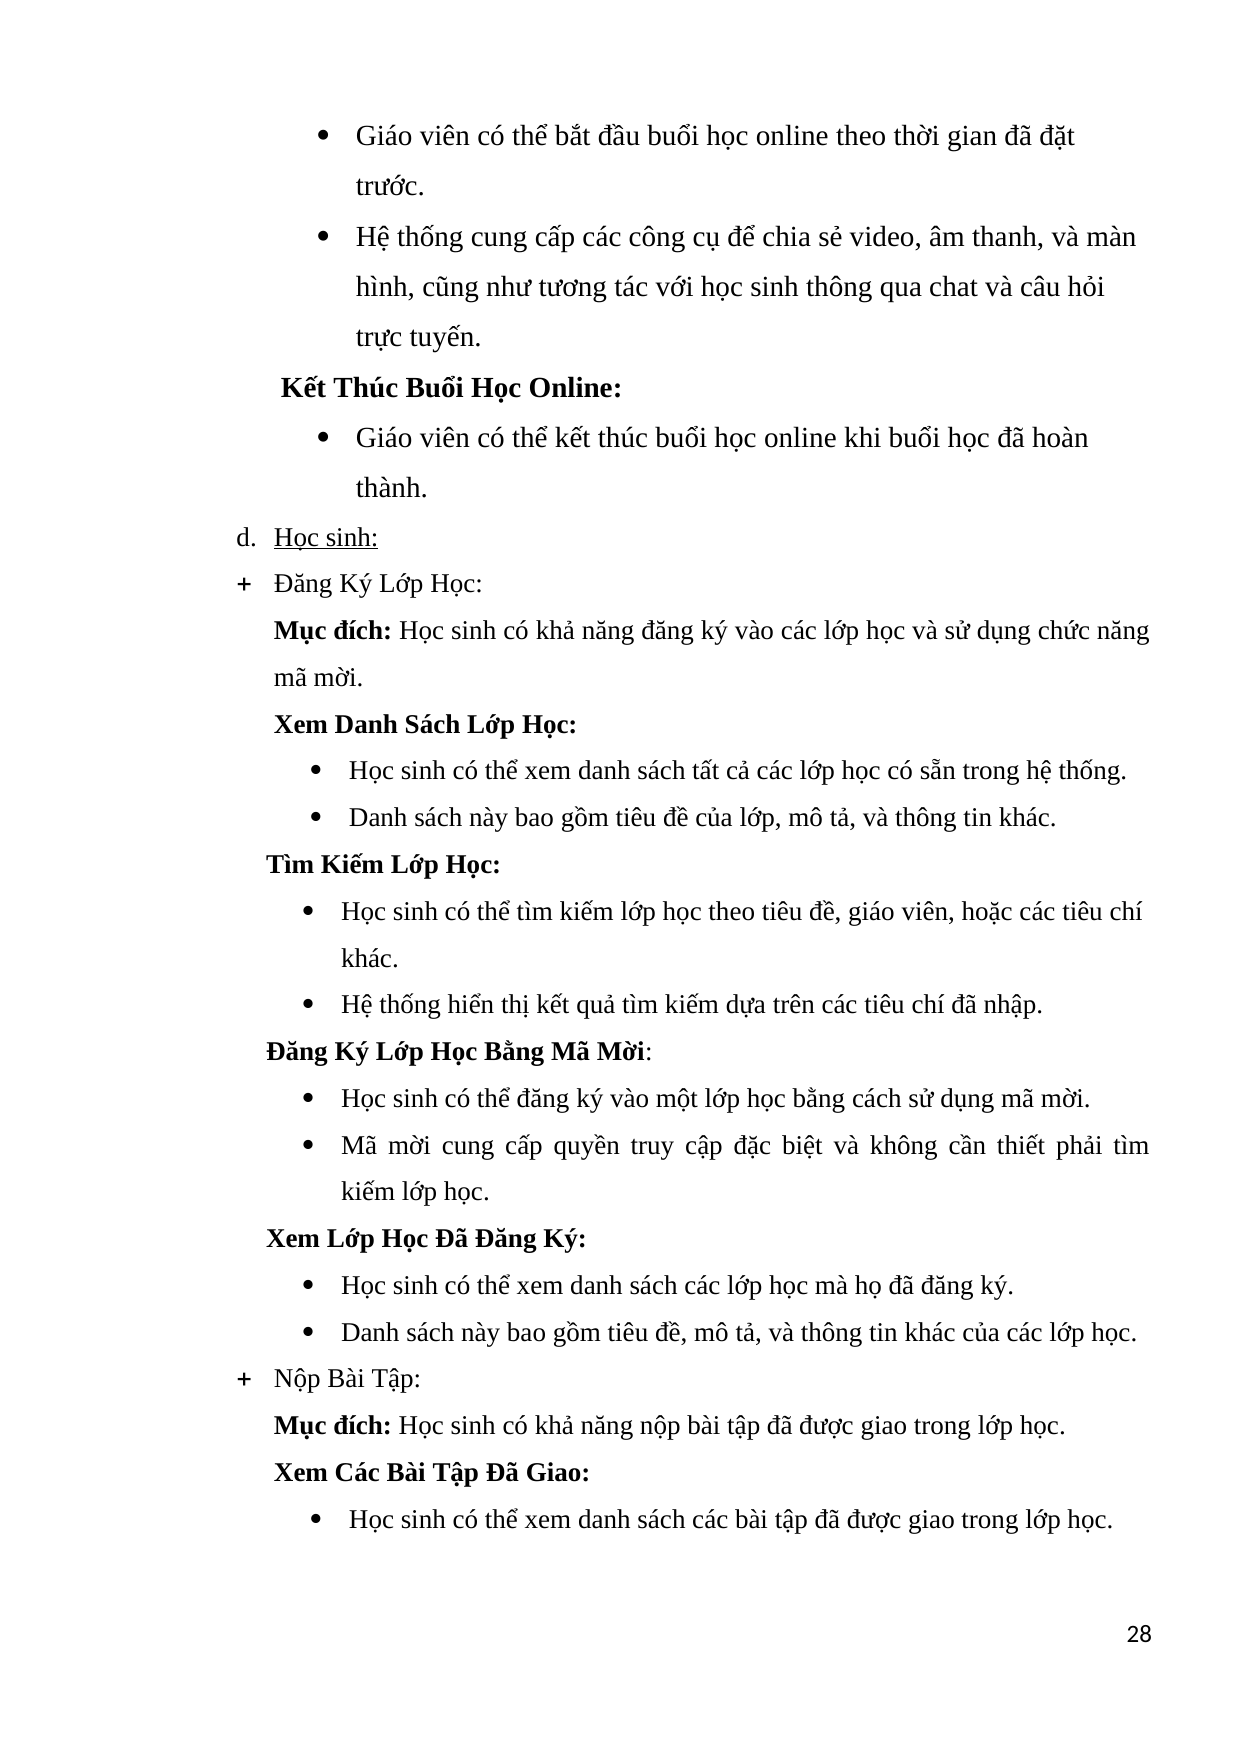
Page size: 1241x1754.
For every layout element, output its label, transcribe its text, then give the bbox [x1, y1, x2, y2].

list Xem Danh Sách Lớp Học: [274, 708, 1152, 739]
list Xem Lớp Học Đã Đăng Ký: [266, 1222, 1152, 1253]
list Hệ thống cung cấp các công cụ để chia sẻ video, âm thanh, và màn hình, cũng như tương tác với học sinh thông qua chat và câu hỏi trực tuyến. [318, 219, 1152, 353]
list Hệ thống hiển thị kết quả tìm kiếm dựa trên các tiêu chí đã nhập. [303, 988, 1152, 1019]
list Danh sách này bao gồm tiêu đề của lớp, mô tả, và thông tin khác. [311, 801, 1152, 833]
list Nộp Bài Tập: [236, 1363, 1152, 1394]
list Danh sách này bao gồm tiêu đề, mô tả, và thông tin khác của các lớp học. [303, 1316, 1152, 1347]
list Học sinh có thể xem danh sách các lớp học mà họ đã đăng ký. [303, 1269, 1152, 1300]
list Mã mời cung cấp quyền truy cập đặc biệt và không cần thiết phải tìm kiếm lớp học. [303, 1129, 1152, 1207]
list Giáo viên có thể bắt đầu buổi học online theo thời gian đã đặt trước. [318, 118, 1152, 202]
list Giáo viên có thể kết thúc buổi học online khi buổi học đã hoàn thành. [318, 420, 1152, 504]
list Mục đích: Học sinh có khả năng đăng ký vào các lớp học và sử dụng chức năng mã mời. [274, 614, 1152, 692]
list Xem Các Bài Tập Đã Giao: [274, 1456, 1152, 1487]
list Học sinh: [236, 521, 1152, 552]
list Đăng Ký Lớp Học Bằng Mã Mời: [266, 1035, 1152, 1066]
list Tìm Kiếm Lớp Học: [266, 848, 1152, 879]
list Kết Thúc Buổi Học Online: [281, 370, 1152, 403]
list Đăng Ký Lớp Học: [236, 568, 1152, 599]
list Học sinh có thể xem danh sách tất cả các lớp học có sẵn trong hệ thống. [311, 754, 1152, 786]
list Mục đích: Học sinh có khả năng nộp bài tập đã được giao trong lớp học. [274, 1409, 1152, 1441]
list Học sinh có thể tìm kiếm lớp học theo tiêu đề, giáo viên, hoặc các tiêu chí khác. [303, 895, 1152, 973]
list Học sinh có thể đăng ký vào một lớp học bằng cách sử dụng mã mời. [303, 1082, 1152, 1113]
list Học sinh có thể xem danh sách các bài tập đã được giao trong lớp học. [311, 1503, 1152, 1534]
